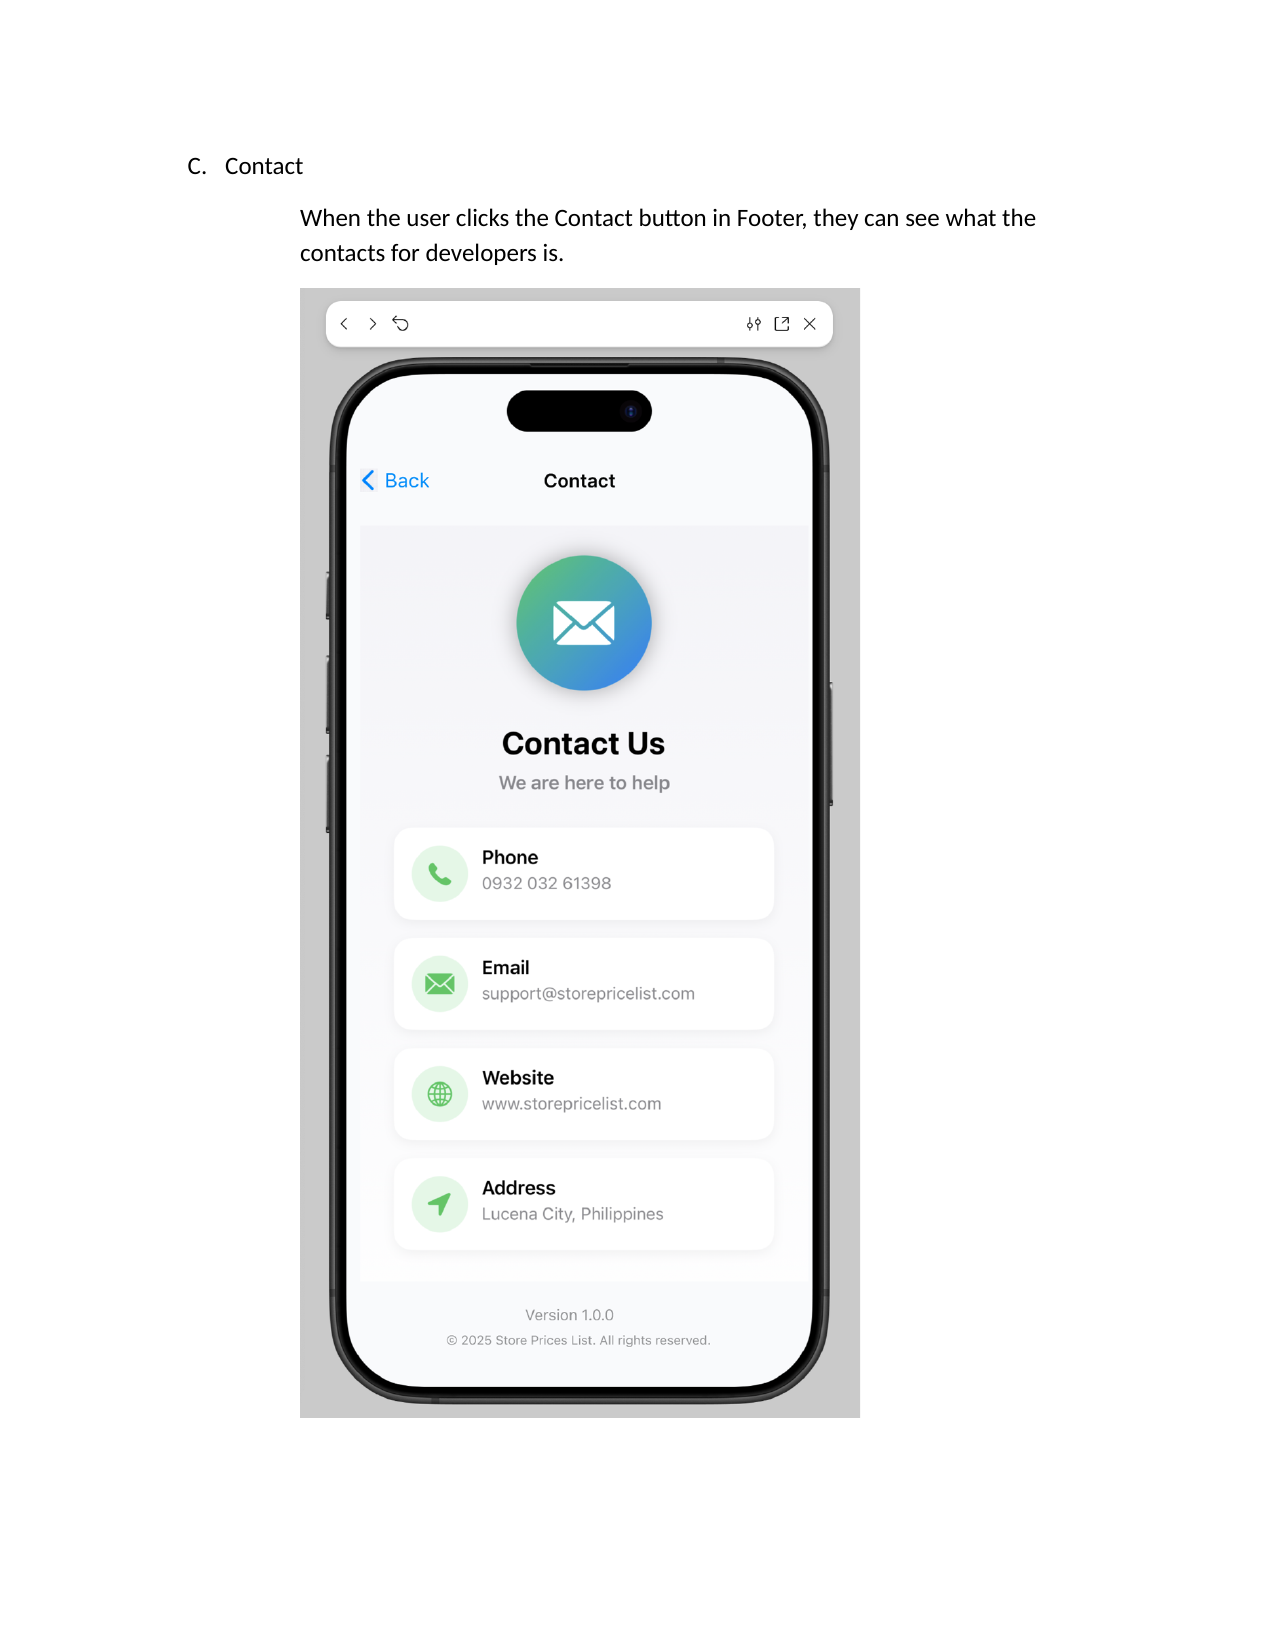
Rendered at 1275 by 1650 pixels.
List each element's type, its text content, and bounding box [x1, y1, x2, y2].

list Contact [187, 150, 1125, 181]
picture [300, 288, 861, 1418]
text When the user clicks the Contact button in Footer, they can see what the contacts for developers is. [300, 202, 1125, 267]
